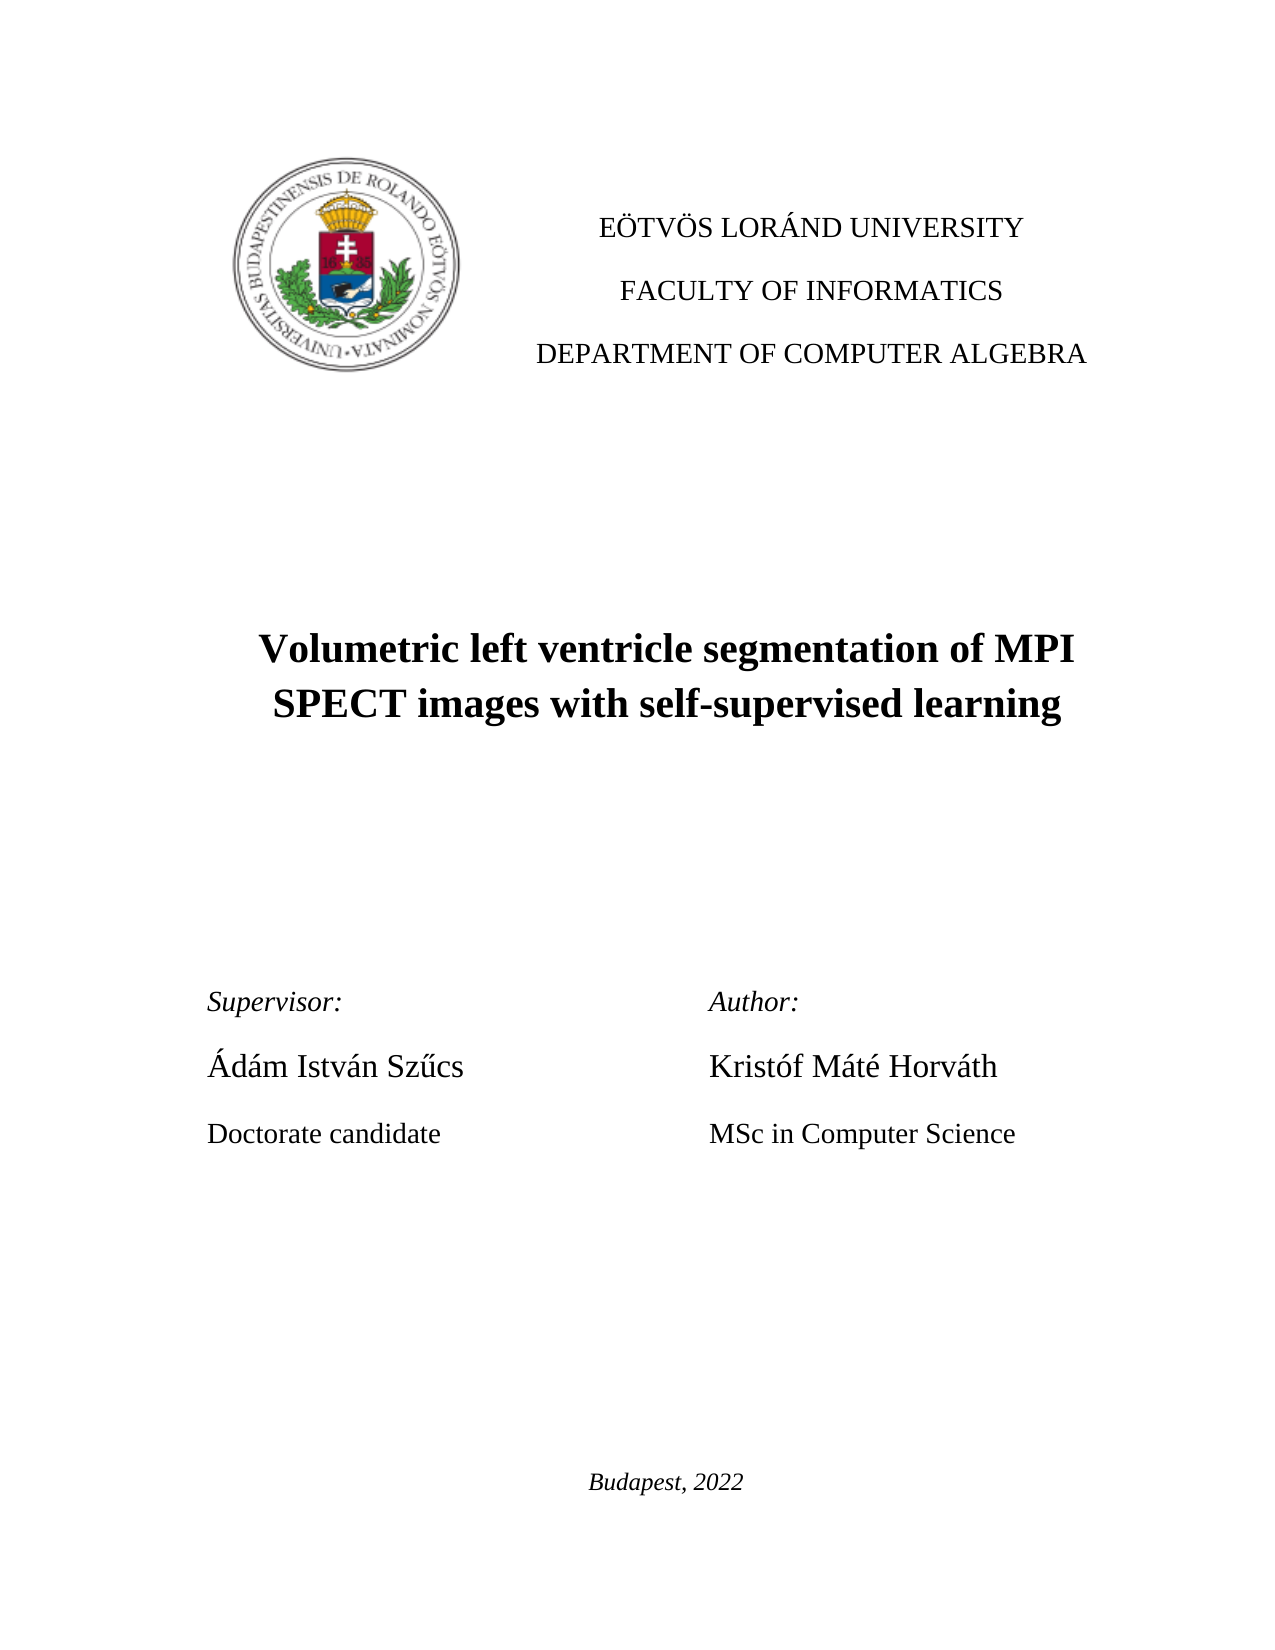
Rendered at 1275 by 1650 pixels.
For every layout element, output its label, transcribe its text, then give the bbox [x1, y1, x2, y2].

text Department OF COMPUTER ALGEBRA [478, 336, 1127, 369]
text Eötvös Loránd University [478, 210, 1127, 244]
text Volumetric left ventricle segmentation of MPI SPECT images with self-supervised learning [207, 624, 1127, 727]
text Supervisor: Author: [207, 984, 1127, 1017]
picture [206, 150, 478, 377]
text Ádám István Szűcs Kristóf Máté Horváth [207, 1047, 1127, 1085]
text Faculty of Informatics [478, 273, 1127, 307]
text Doctorate candidate MSc in Computer Science [207, 1117, 1127, 1150]
text Budapest, 2022 [207, 1467, 1127, 1496]
